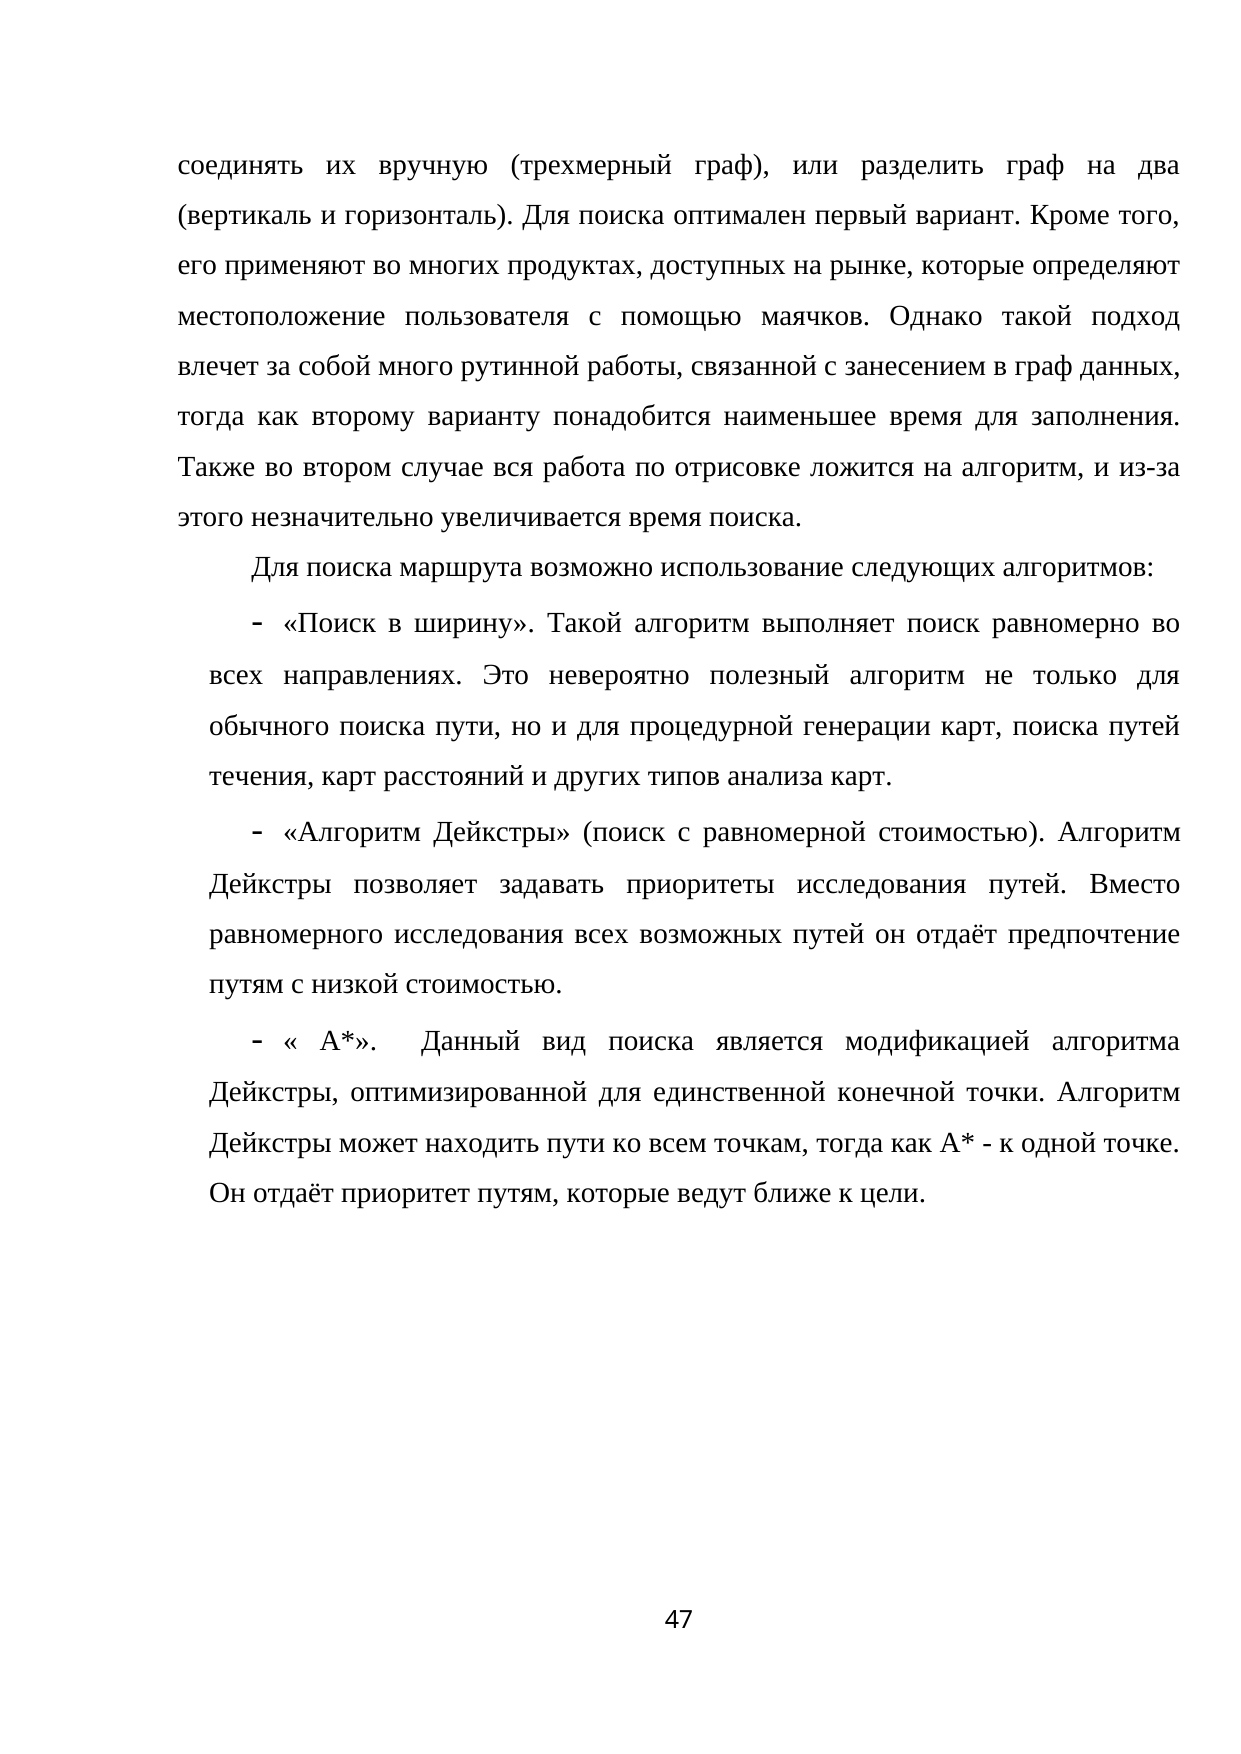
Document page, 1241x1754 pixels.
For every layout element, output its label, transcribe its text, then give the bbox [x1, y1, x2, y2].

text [177, 147, 1181, 533]
text Для поиска маршрута возможно использование следующих алгоритмов: [177, 549, 1181, 583]
list «Алгоритм Дейкстры» (поиск с равномерной стоимостью). Алгоритм Дейкстры позволяет задавать приоритеты исследования путей. Вместо равномерного исследования всех возможных путей он отдаёт предпочтение путям с низкой стоимостью. [209, 808, 1181, 1000]
list « A*». Данный вид поиска является модификацией алгоритма Дейкстры, оптимизированной для единственной конечной точки. Алгоритм Дейкстры может находить пути ко всем точкам, тогда как A* - к одной точке. Он отдаёт приоритет путям, которые ведут ближе к цели. [209, 1017, 1181, 1208]
list «Поиск в ширину». Такой алгоритм выполняет поиск равномерно во всех направлениях. Это невероятно полезный алгоритм не только для обычного поиска пути, но и для процедурной генерации карт, поиска путей течения, карт расстояний и других типов анализа карт. [209, 600, 1181, 791]
